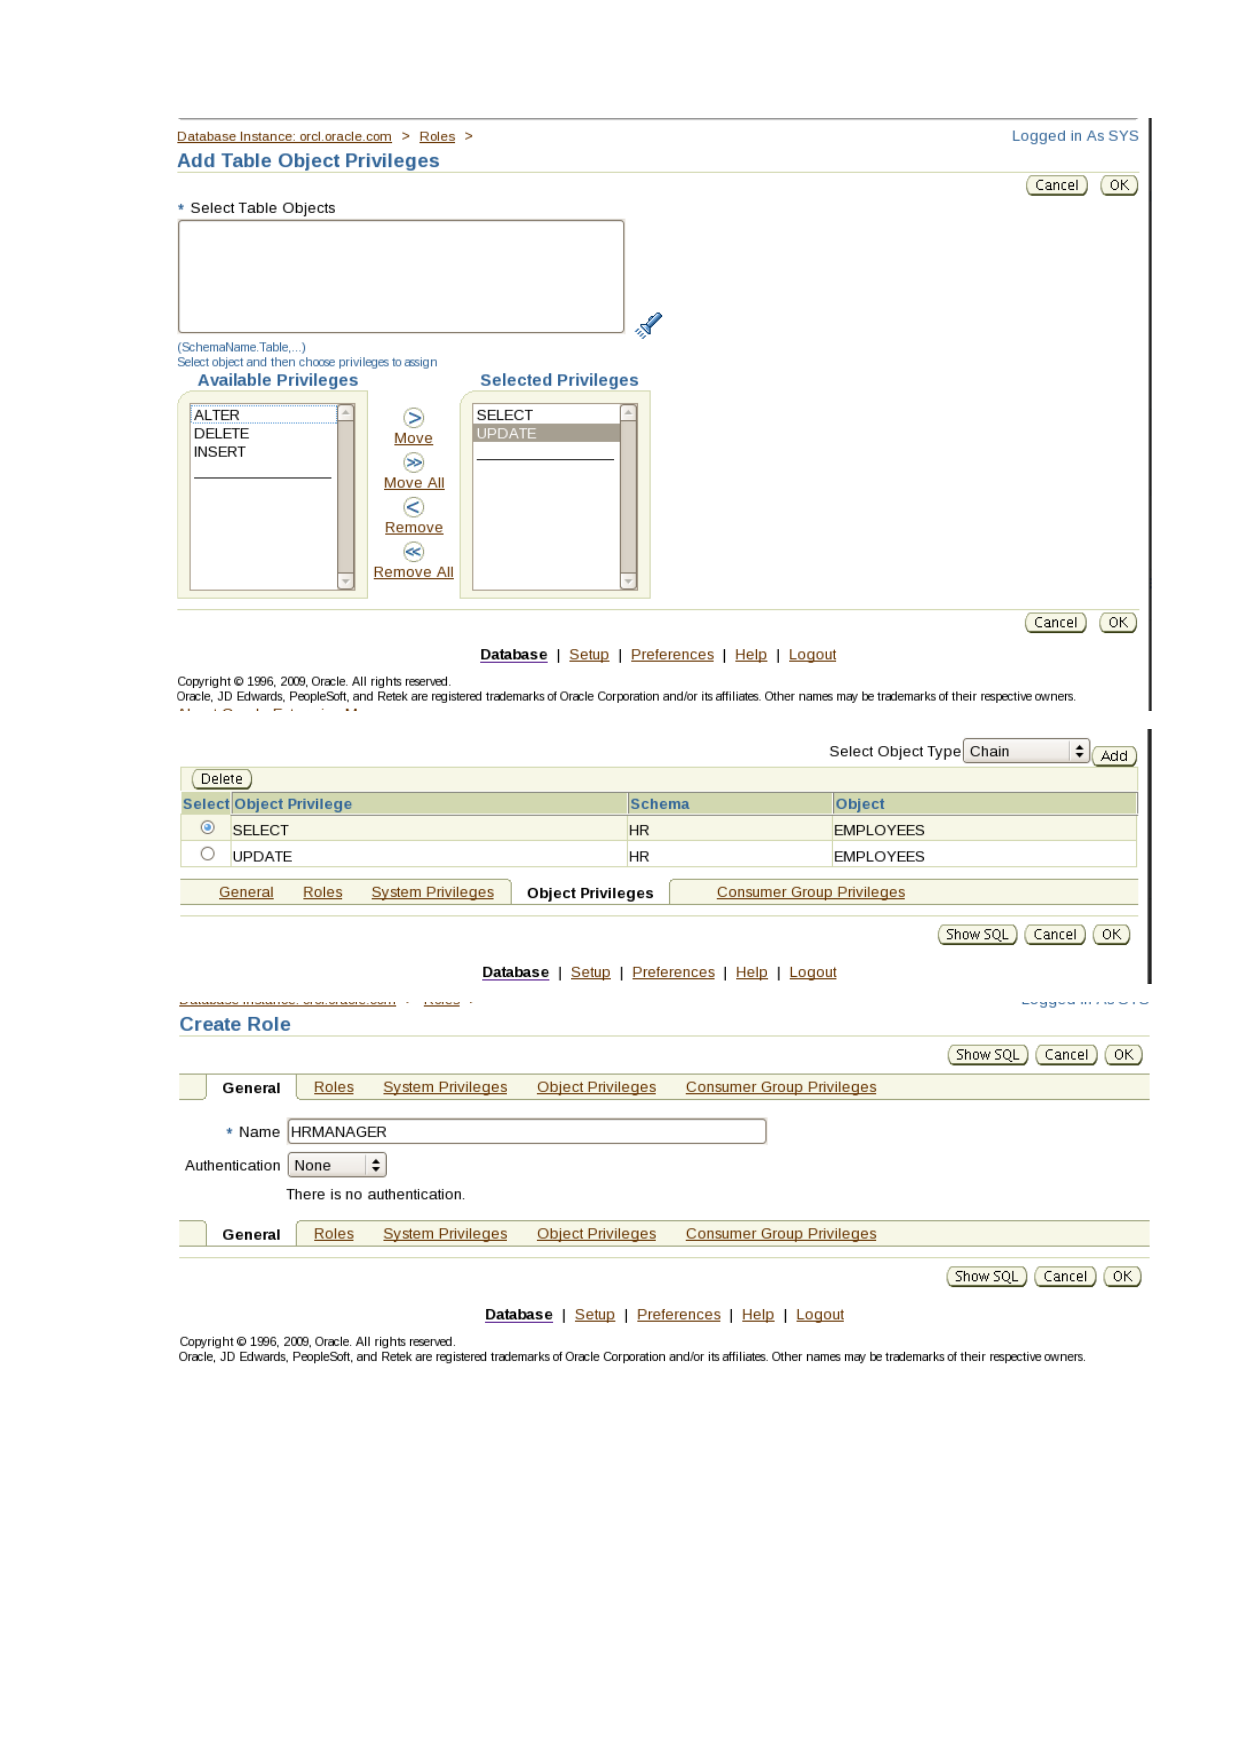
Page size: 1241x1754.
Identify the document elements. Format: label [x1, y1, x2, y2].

picture [177, 1002, 1152, 1368]
picture [177, 729, 1152, 984]
picture [177, 118, 1152, 711]
